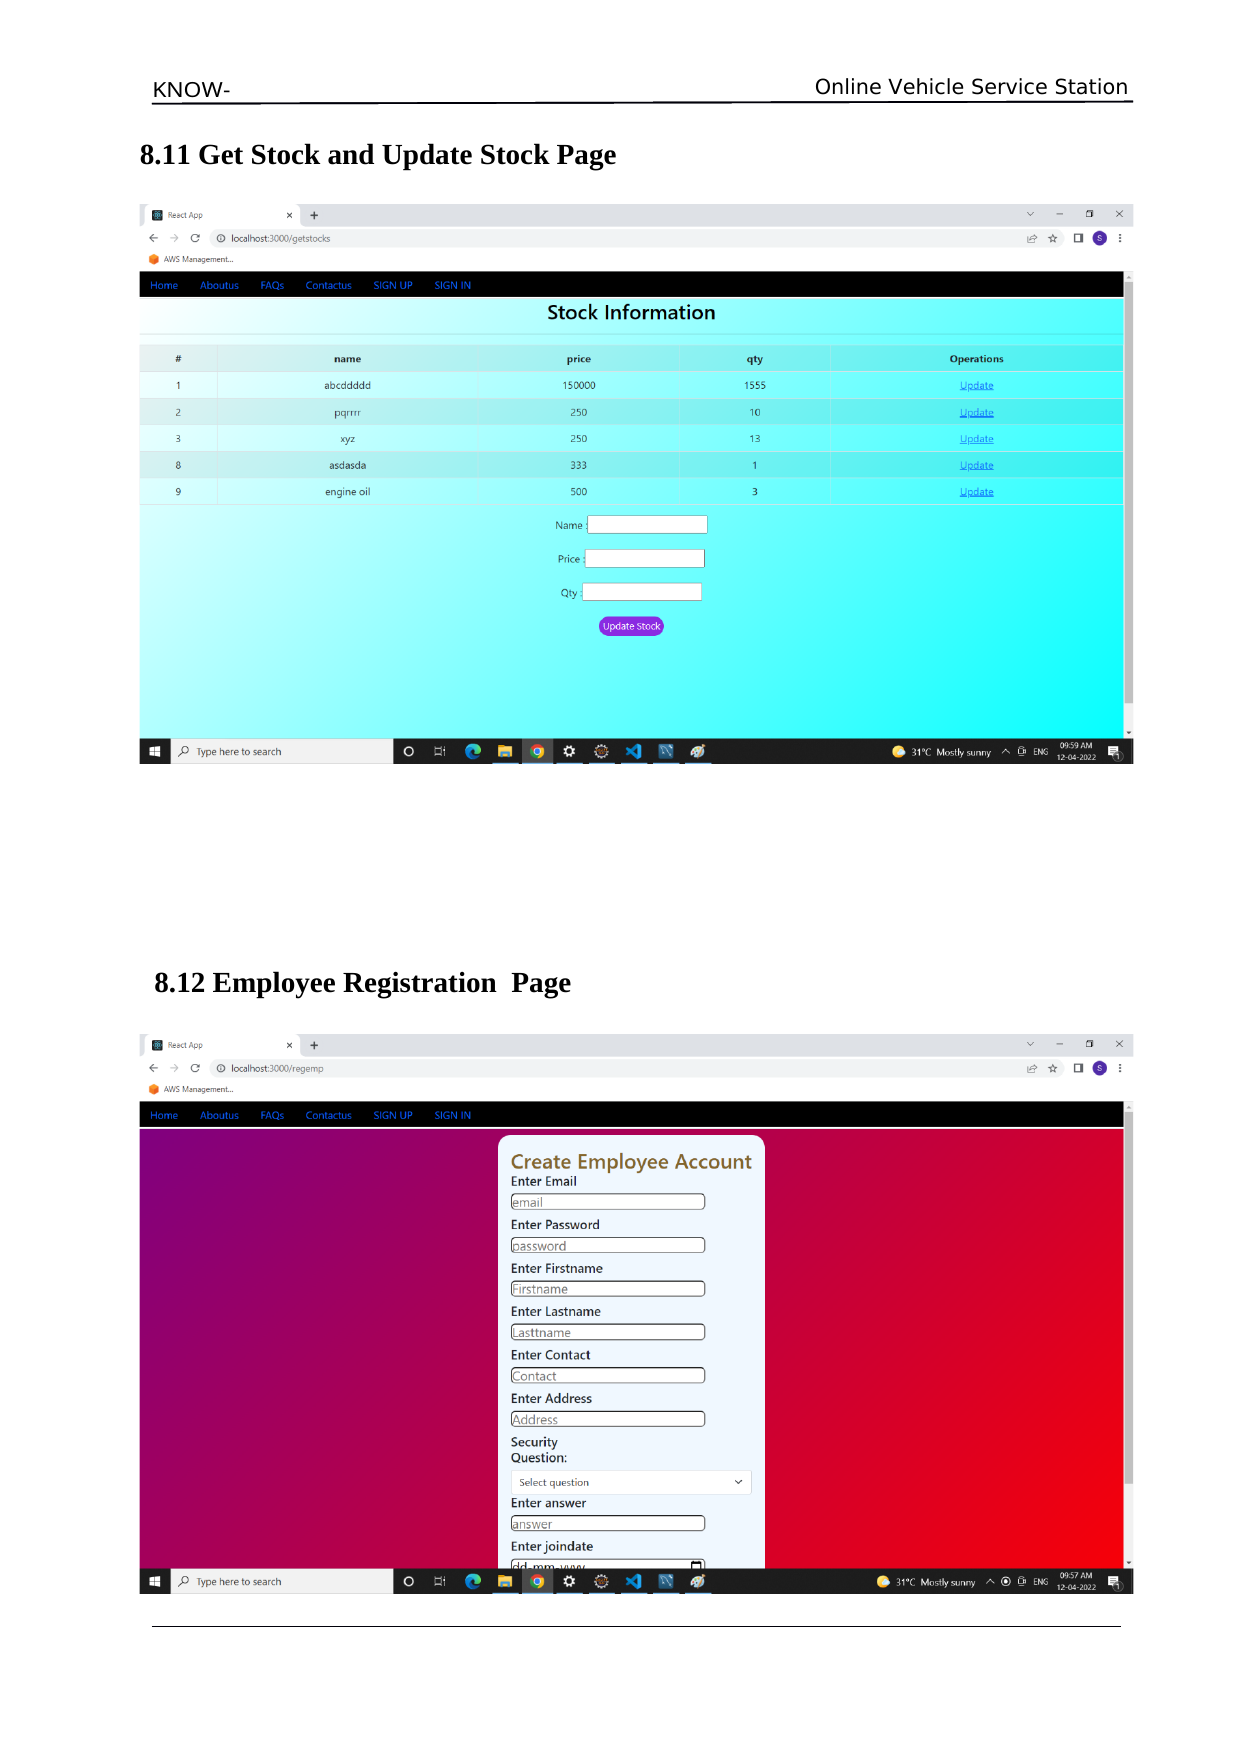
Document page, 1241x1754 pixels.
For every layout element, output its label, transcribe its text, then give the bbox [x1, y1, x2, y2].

picture [139, 204, 1134, 764]
text 8.11 Get Stock and Update Stock Page [139, 137, 1134, 171]
text 8.12 Employee Registration Page [139, 965, 1134, 998]
picture [139, 1034, 1134, 1594]
